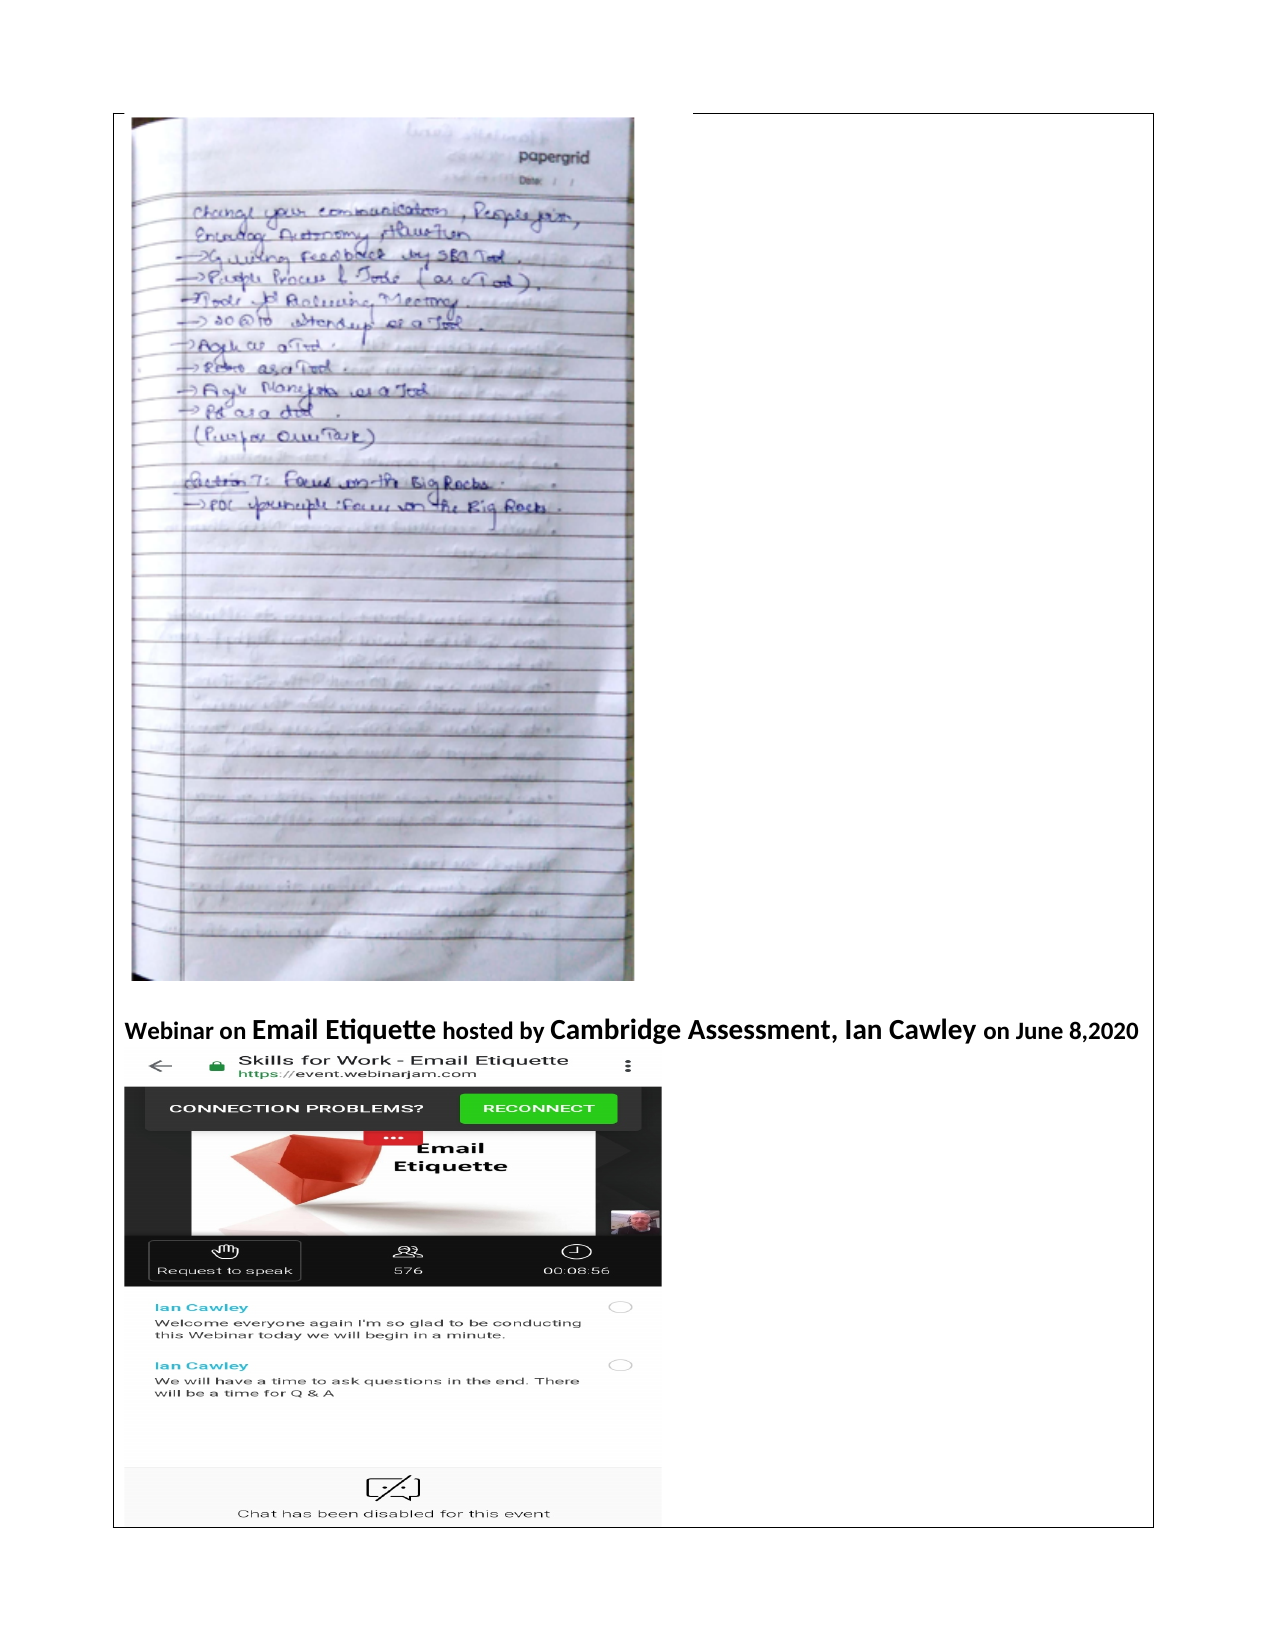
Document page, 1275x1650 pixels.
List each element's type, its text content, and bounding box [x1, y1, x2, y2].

picture [124, 113, 693, 981]
picture [124, 1046, 662, 1527]
